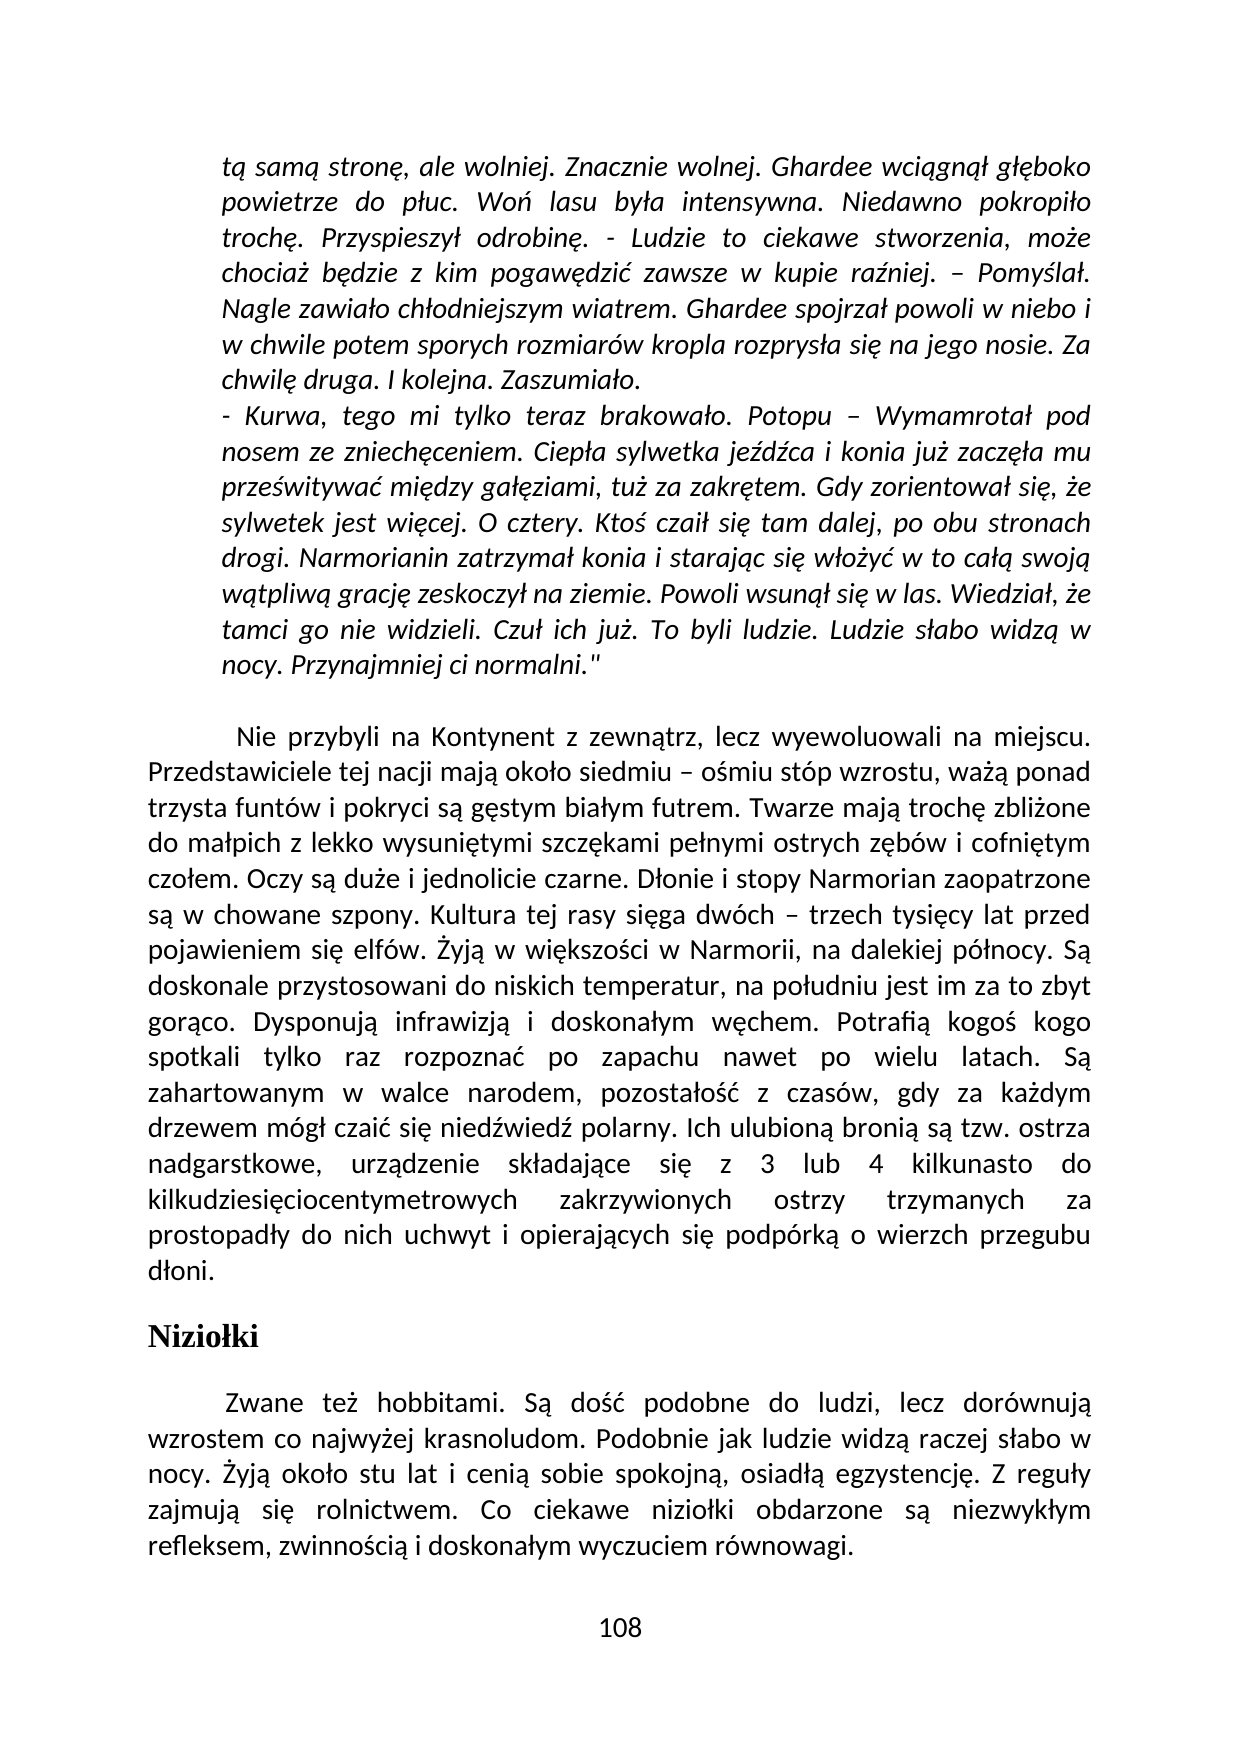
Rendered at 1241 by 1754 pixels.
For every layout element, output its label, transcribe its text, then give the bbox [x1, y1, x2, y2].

text Nie przybyli na Kontynent z zewnątrz, lecz wyewoluowali na miejscu. Przedstawiciele tej nacji mają około siedmiu – ośmiu stóp wzrostu, ważą ponad trzysta funtów i pokryci są gęstym białym futrem. Twarze mają trochę zbliżone do małpich z lekko wysuniętymi szczękami pełnymi ostrych zębów i cofniętym czołem. Oczy są duże i jednolicie czarne. Dłonie i stopy Narmorian zaopatrzone są w chowane szpony. Kultura tej rasy sięga dwóch – trzech tysięcy lat przed pojawieniem się elfów. Żyją w większości w Narmorii, na dalekiej północy. Są doskonale przystosowani do niskich temperatur, na południu jest im za to zbyt gorąco. Dysponują infrawizją i doskonałym węchem. Potrafią kogoś kogo spotkali tylko raz rozpoznać po zapachu nawet po wielu latach. Są zahartowanym w walce narodem, pozostałość z czasów, gdy za każdym drzewem mógł czaić się niedźwiedź polarny. Ich ulubioną bronią są tzw. ostrza nadgarstkowe, urządzenie składające się z 3 lub 4 kilkunasto do kilkudziesięciocentymetrowych zakrzywionych ostrzy trzymanych za prostopadły do nich uchwyt i opierających się podpórką o wierzch przegubu dłoni. [148, 718, 1093, 1288]
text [221, 148, 1093, 397]
text Zwane też hobbitami. Są dość podobne do ludzi, lecz dorównują wzrostem co najwyżej krasnoludom. Podobnie jak ludzie widzą raczej słabo w nocy. Żyją około stu lat i cenią sobie spokojną, osiadłą egzystencję. Z reguły zajmują się rolnictwem. Co ciekawe niziołki obdarzone są niezwykłym refleksem, zwinnością i doskonałym wyczuciem równowagi. [148, 1384, 1093, 1562]
subtitle Niziołki [148, 1317, 1093, 1355]
text - Kurwa, tego mi tylko teraz brakowało. Potopu – Wymamrotał pod nosem ze zniechęceniem. Ciepła sylwetka jeźdźca i konia już zaczęła mu prześwitywać między gałęziami, tuż za zakrętem. Gdy zorientował się, że sylwetek jest więcej. O cztery. Ktoś czaił się tam dalej, po obu stronach drogi. Narmorianin zatrzymał konia i starając się włożyć w to całą swoją wątpliwą grację zeskoczył na ziemie. Powoli wsunął się w las. Wiedział, że tamci go nie widzieli. Czuł ich już. To byli ludzie. Ludzie słabo widzą w nocy. Przynajmniej ci normalni." [221, 397, 1093, 682]
